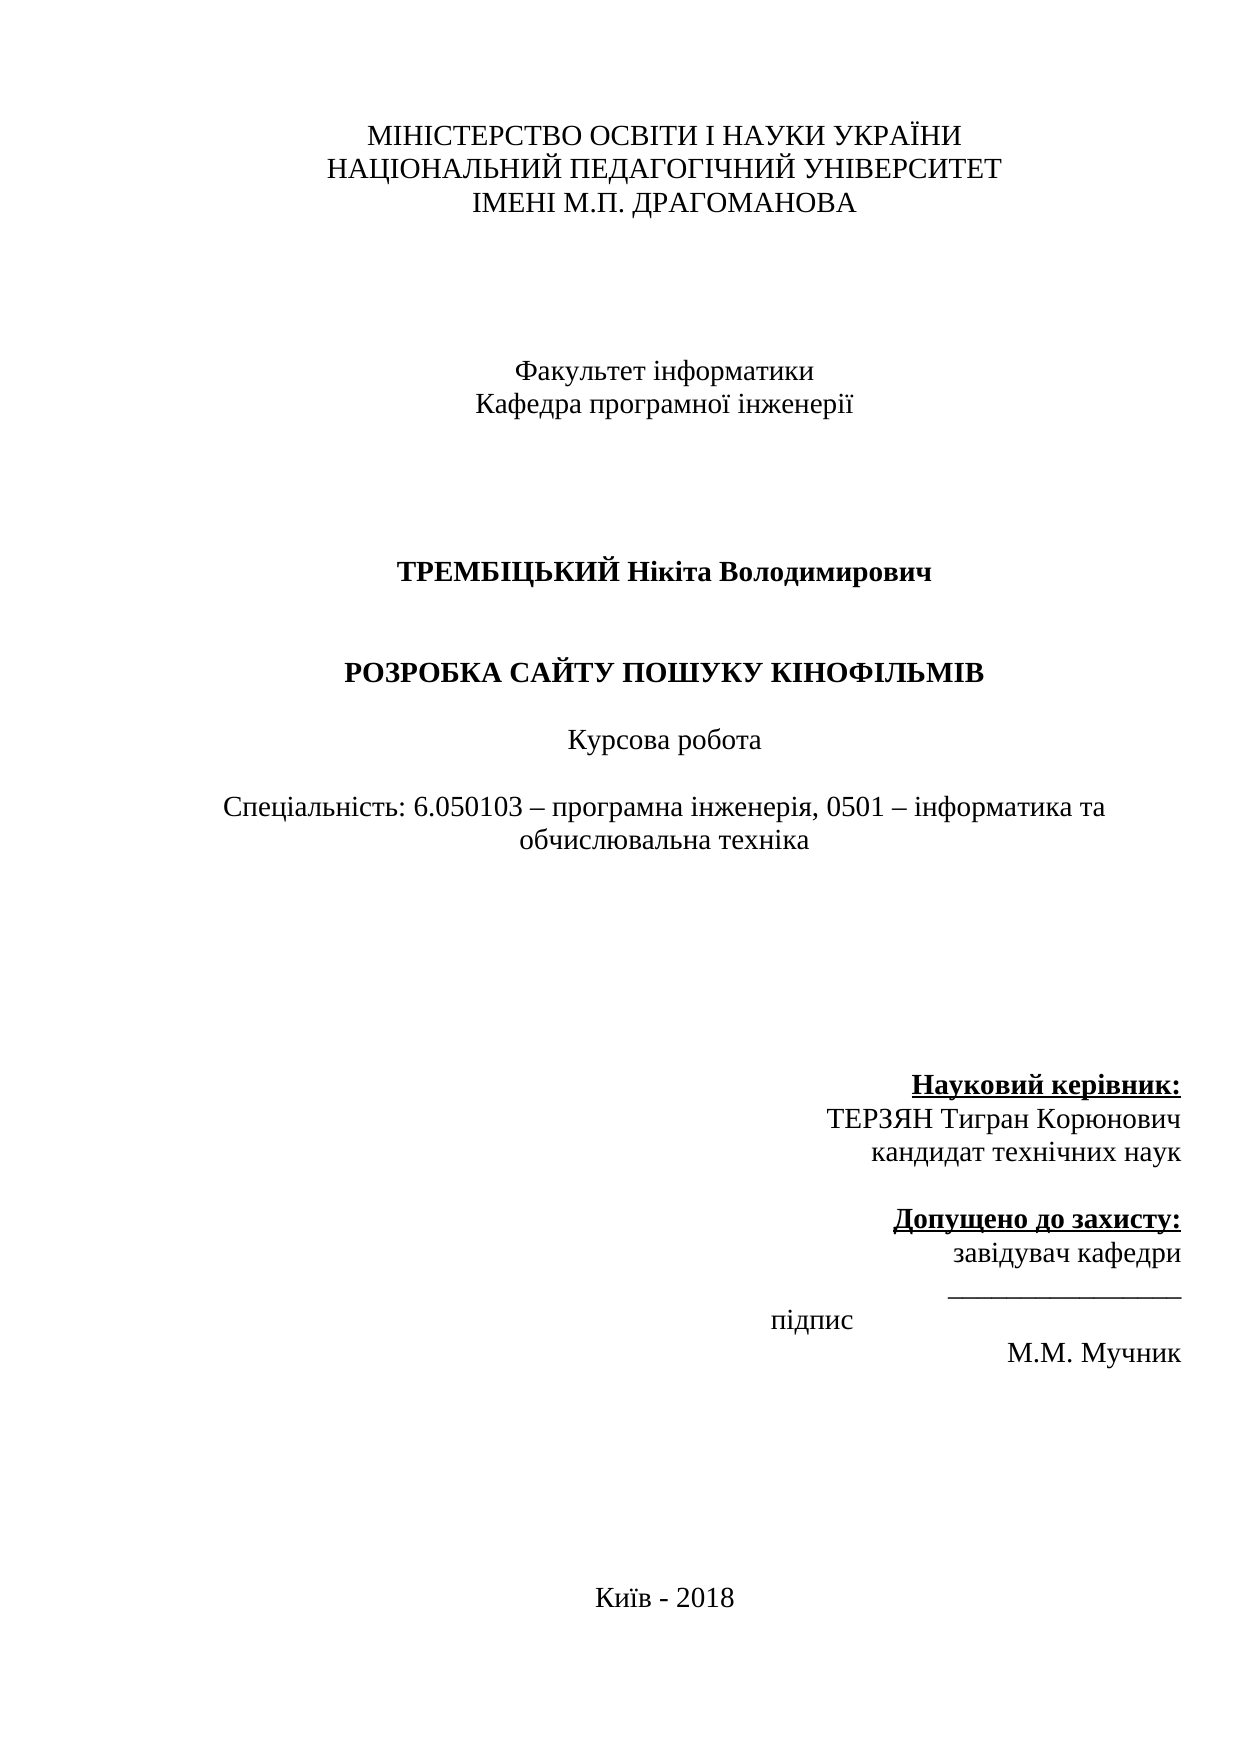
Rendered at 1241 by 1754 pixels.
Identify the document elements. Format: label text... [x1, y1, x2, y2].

text Кафедра програмної інженерії [148, 386, 1181, 420]
text ТРЕМБІЦЬКИЙ Нікіта Володимирович [148, 554, 1181, 588]
text ТЕРЗЯН Тигран Корюнович [148, 1101, 1181, 1134]
text завідувач кафедри [148, 1235, 1181, 1268]
text ________________ [148, 1268, 1181, 1302]
text Науковий керівник: [148, 1067, 1181, 1101]
text кандидат технічних наук [148, 1134, 1181, 1168]
text Спеціальність: 6.050103 – програмна інженерія, 0501 – інформатика та обчислювальна техніка [148, 789, 1181, 856]
text М.М. Мучник [148, 1336, 1181, 1369]
text МІНІСТЕРСТВО ОСВІТИ І НАУКИ УКРАЇНИ [148, 118, 1181, 152]
text Допущено до захисту: [148, 1201, 1181, 1235]
text підпис [148, 1302, 1181, 1336]
text Київ - 2018 [148, 1580, 1181, 1614]
text РОЗРОБКА САЙТУ ПОШУКУ КІНОФІЛЬМІВ [148, 655, 1181, 688]
text Курсова робота [148, 722, 1181, 755]
text НАЦІОНАЛЬНИЙ ПЕДАГОГІЧНИЙ УНІВЕРСИТЕТ [148, 152, 1181, 185]
text ІМЕНІ М.П. ДРАГОМАНОВА [148, 185, 1181, 219]
text Факультет інформатики [148, 353, 1181, 386]
